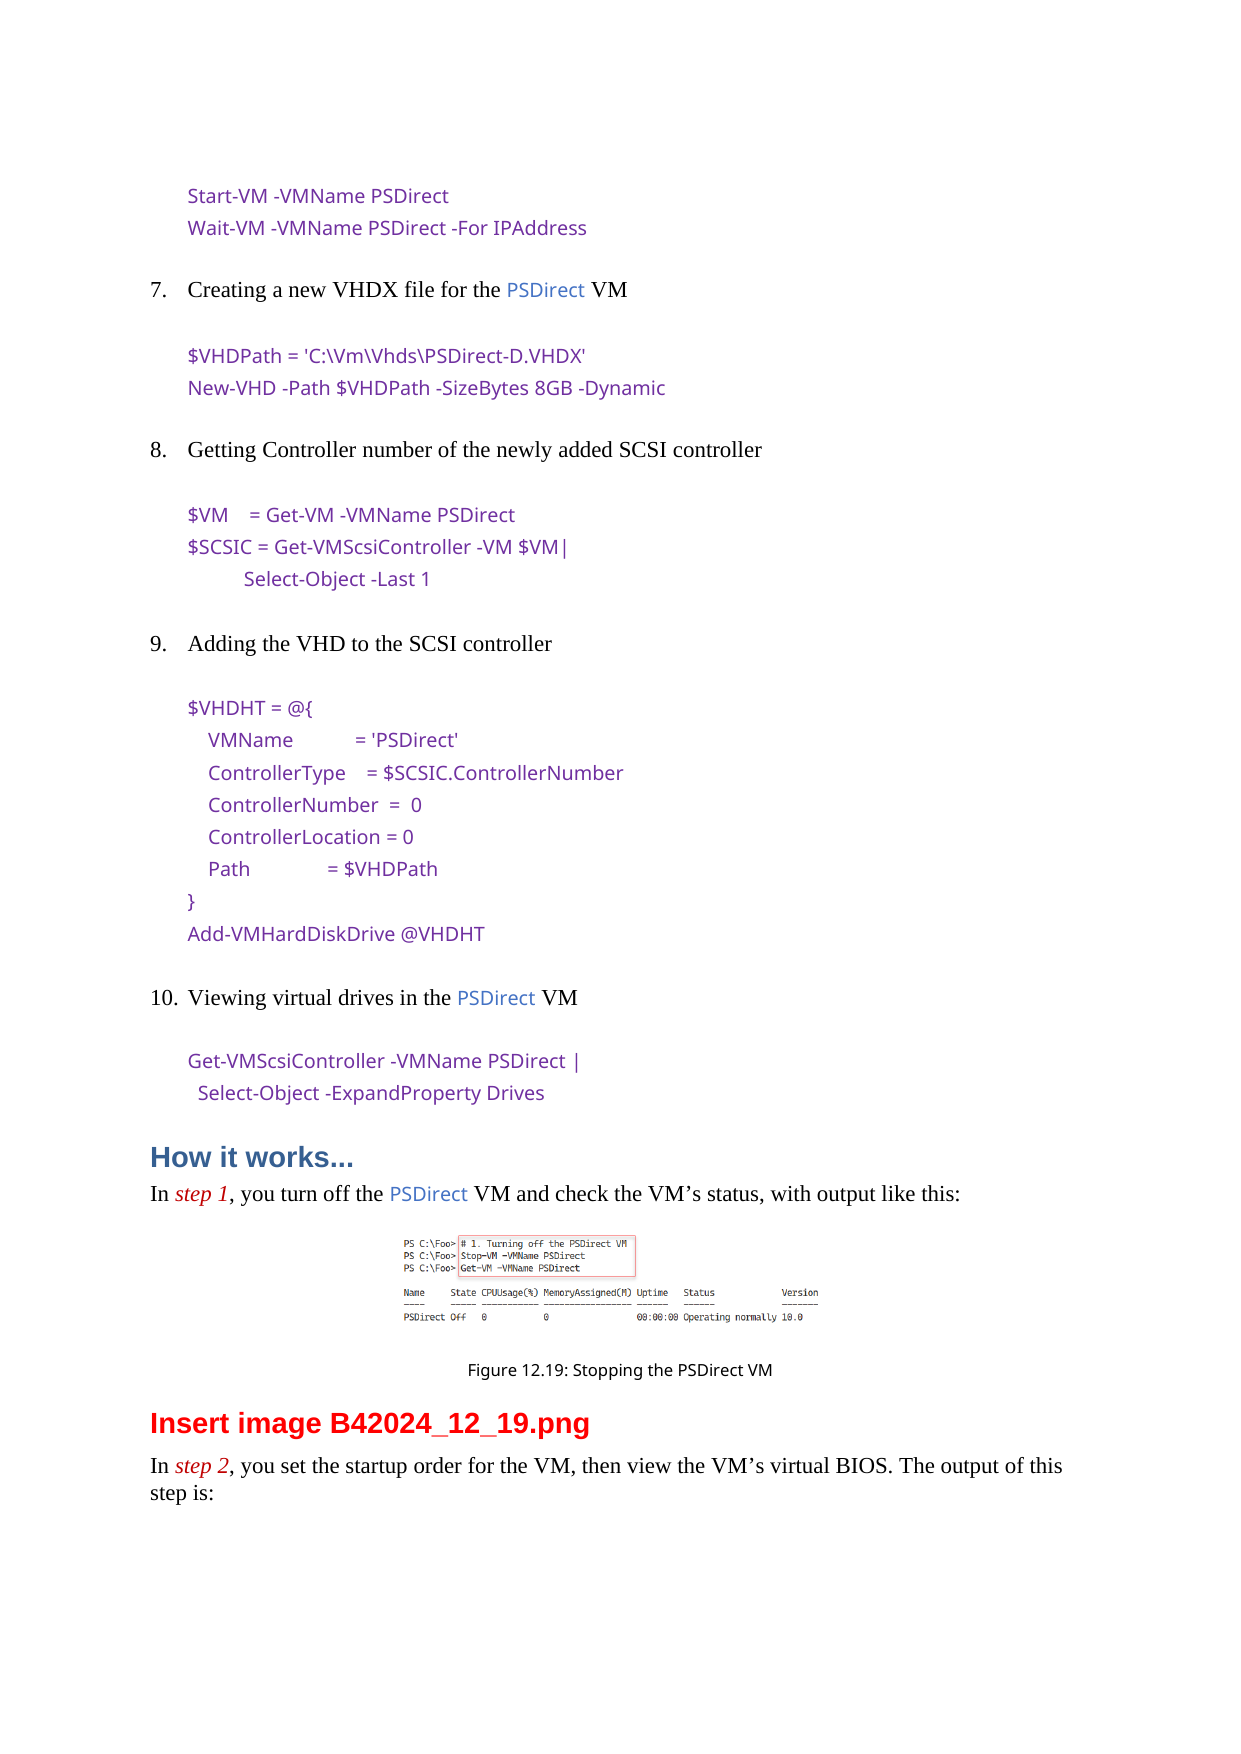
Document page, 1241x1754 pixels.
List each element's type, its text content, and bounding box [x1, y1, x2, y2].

text Get-VMScsiController -VMName PSDirect | [187, 1047, 1090, 1074]
text Path = $VHDPath [187, 855, 1090, 882]
text In step 2, you set the startup order for the VM, then view the VM’s virtual BIOS. The output of this step is: [150, 1452, 1090, 1505]
text } [187, 888, 1090, 914]
text Viewing virtual drives in the PSDirect VM [150, 984, 1053, 1011]
text Start-VM -VMName PSDirect [187, 182, 1090, 209]
text $SCSIC = Get-VMScsiController -VM $VM| [187, 533, 1090, 560]
text $VHDHT = @{ [187, 694, 1090, 721]
picture [393, 1231, 847, 1334]
text $VHDPath = 'C:\Vm\Vhds\PSDirect-D.VHDX' [187, 342, 1090, 369]
text Adding the VHD to the SCSI controller [150, 630, 1053, 656]
subtitle How it works... [150, 1140, 1090, 1173]
text In step 1, you turn off the PSDirect VM and check the VM’s status, with output like this: [150, 1180, 1090, 1207]
text Select-Object -Last 1 [187, 565, 1090, 592]
text Add-VMHardDiskDrive @VHDHT [187, 920, 1090, 947]
text Insert image B42024_12_19.png [150, 1406, 1090, 1440]
text ControllerNumber = 0 [187, 791, 1090, 818]
text New-VHD -Path $VHDPath -SizeBytes 8GB -Dynamic [187, 374, 1090, 401]
text Wait-VM -VMName PSDirect -For IPAddress [187, 214, 1090, 241]
text Select-Object -ExpandProperty Drives [187, 1079, 1090, 1107]
text Getting Controller number of the newly added SCSI controller [150, 436, 1053, 462]
text Creating a new VHDX file for the PSDirect VM [150, 276, 1053, 303]
text ControllerType = $SCSIC.ControllerNumber [187, 759, 1090, 786]
text ControllerLocation = 0 [187, 823, 1090, 850]
text VMName = 'PSDirect' [187, 727, 1090, 754]
text Figure 12.19: Stopping the PSDirect VM [150, 1358, 1090, 1381]
text $VM = Get-VM -VMName PSDirect [187, 501, 1090, 528]
